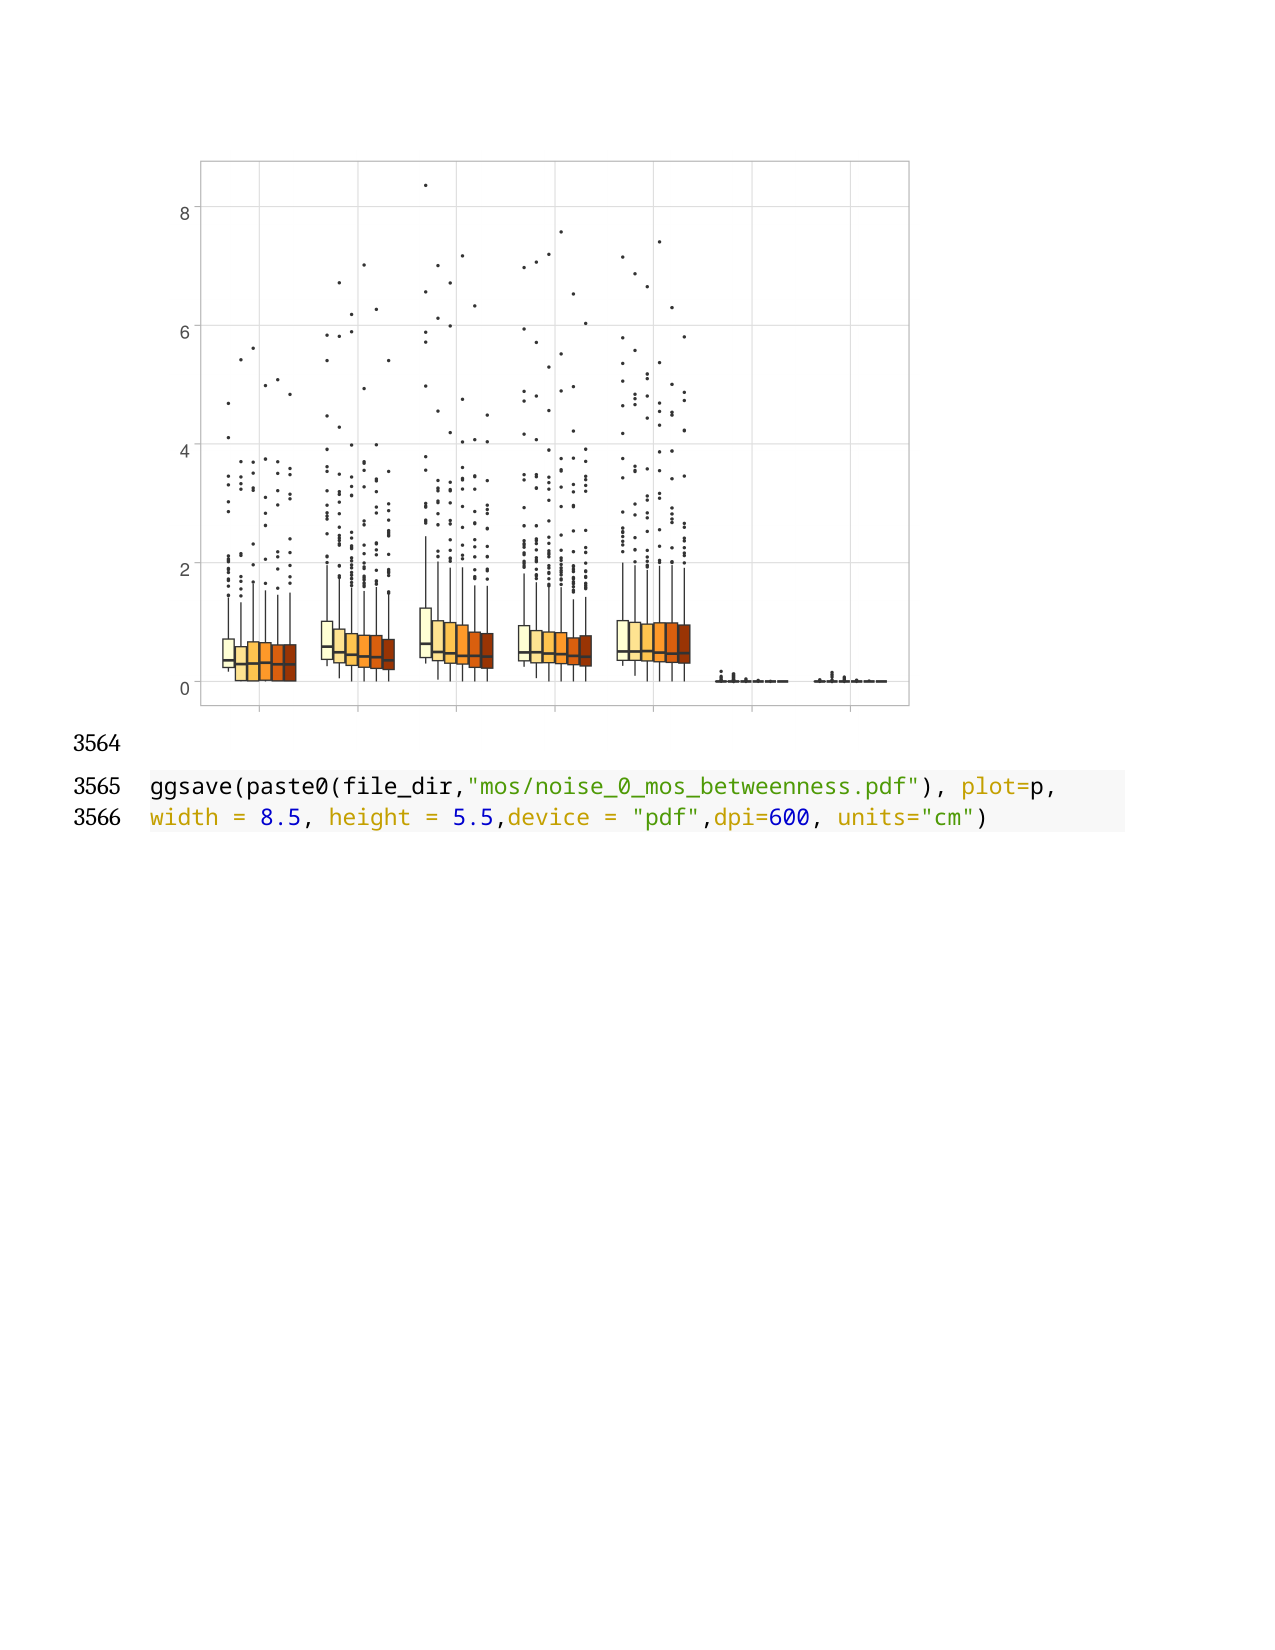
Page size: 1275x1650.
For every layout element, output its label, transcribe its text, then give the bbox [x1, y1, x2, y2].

text ggsave(paste0(file_dir,"mos/noise_0_mos_betweenness.pdf"), plot=p, width = 8.5, height = 5.5,device = "pdf",dpi=600, units="cm") [989, 770, 1125, 832]
picture [168, 150, 920, 751]
